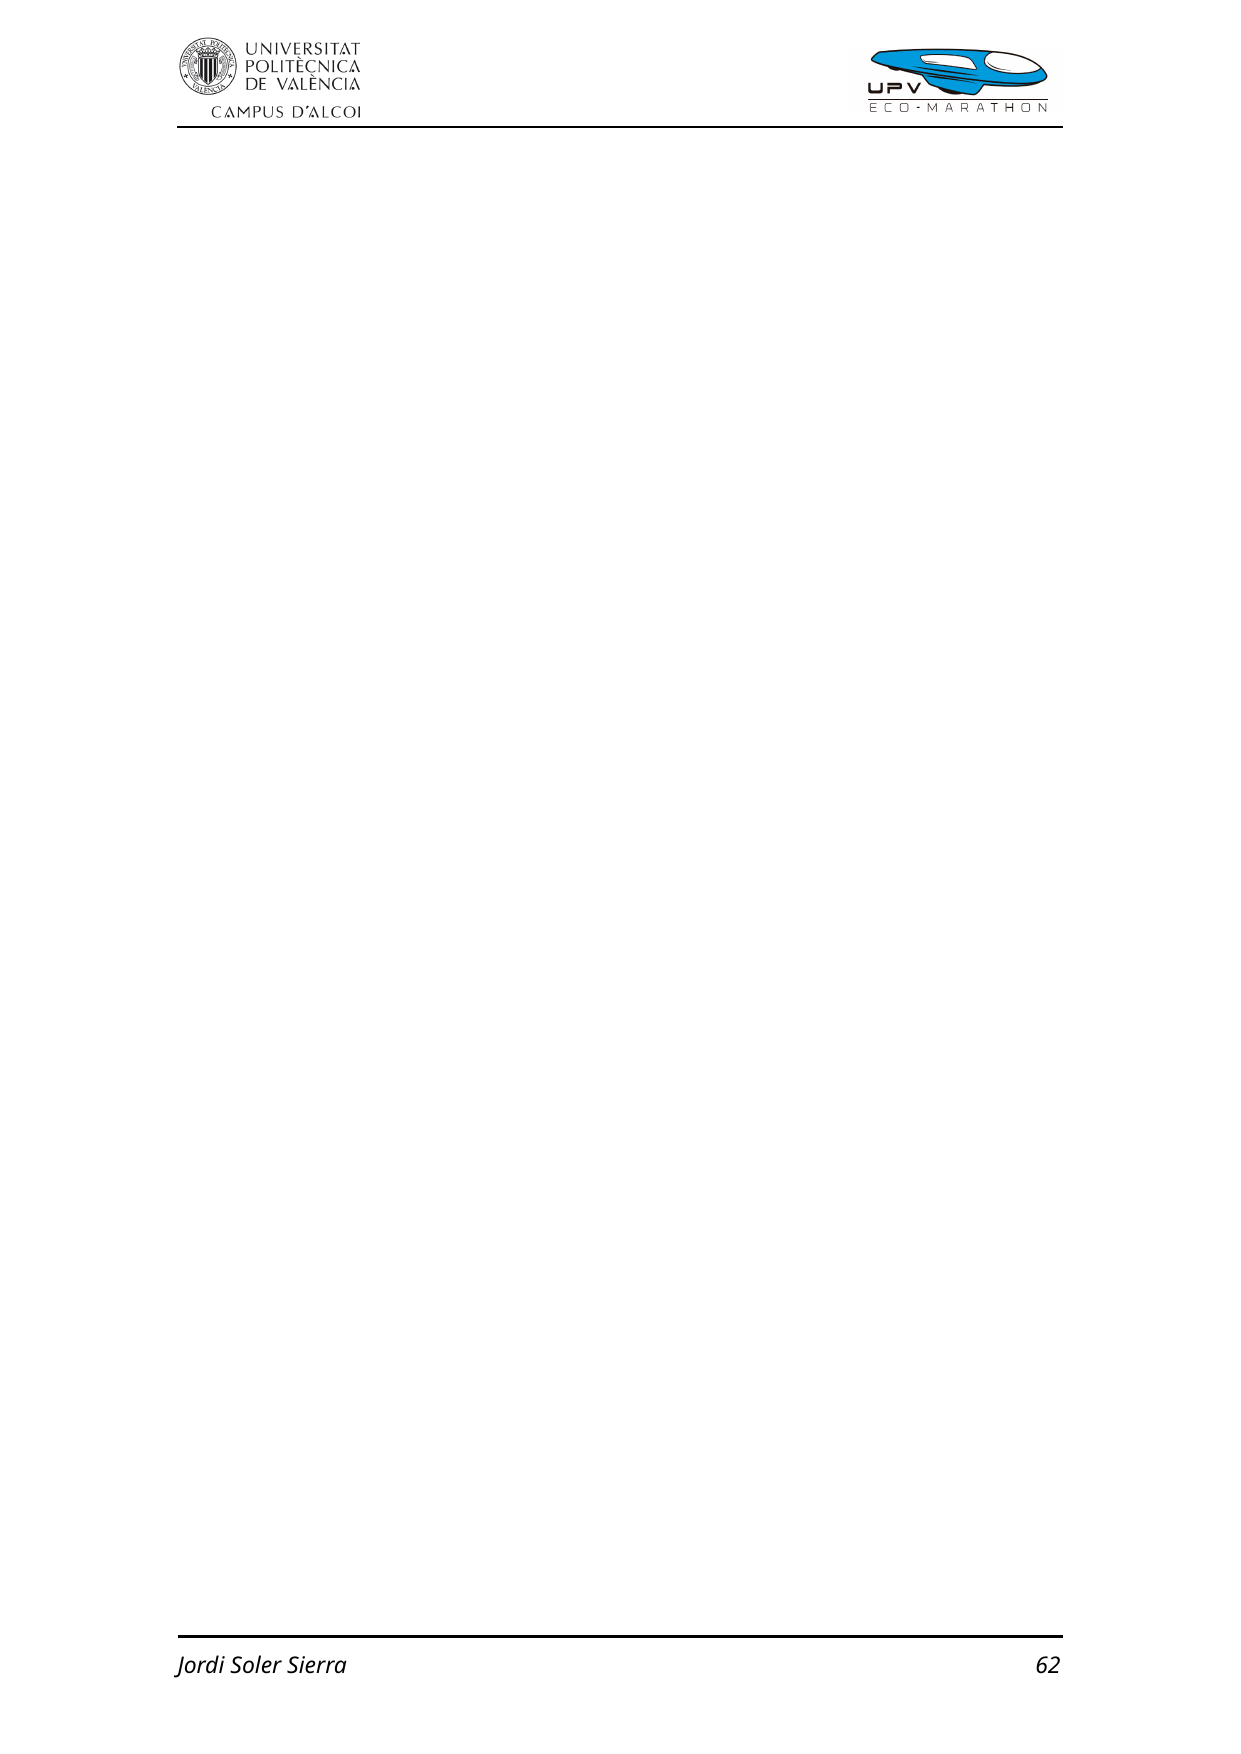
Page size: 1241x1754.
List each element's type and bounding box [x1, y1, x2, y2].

picture [177, 34, 362, 121]
picture [849, 46, 1063, 114]
